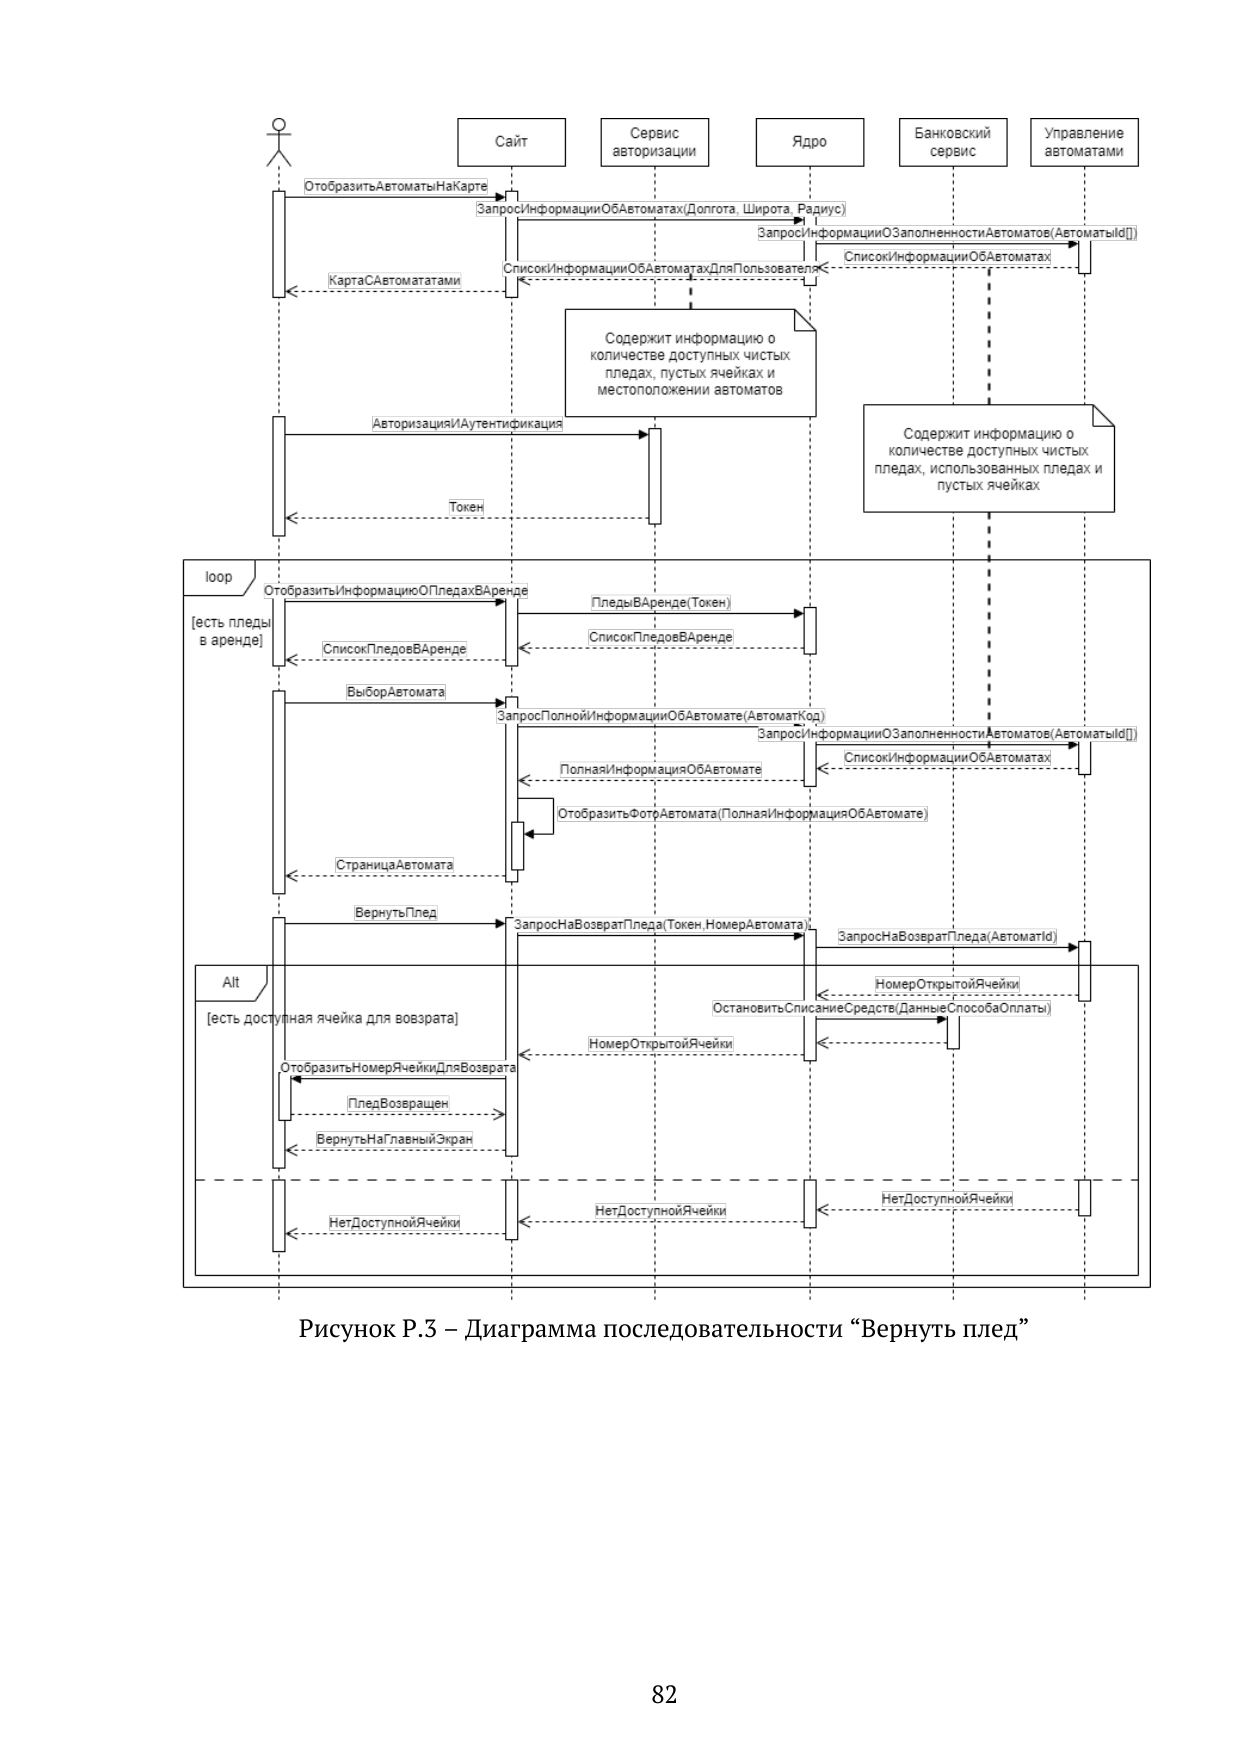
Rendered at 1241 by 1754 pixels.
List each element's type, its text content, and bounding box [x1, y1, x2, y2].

picture [177, 118, 1151, 1300]
text Рисунок Р.3 – Диаграмма последовательности “Вернуть плед” [177, 1312, 1152, 1344]
